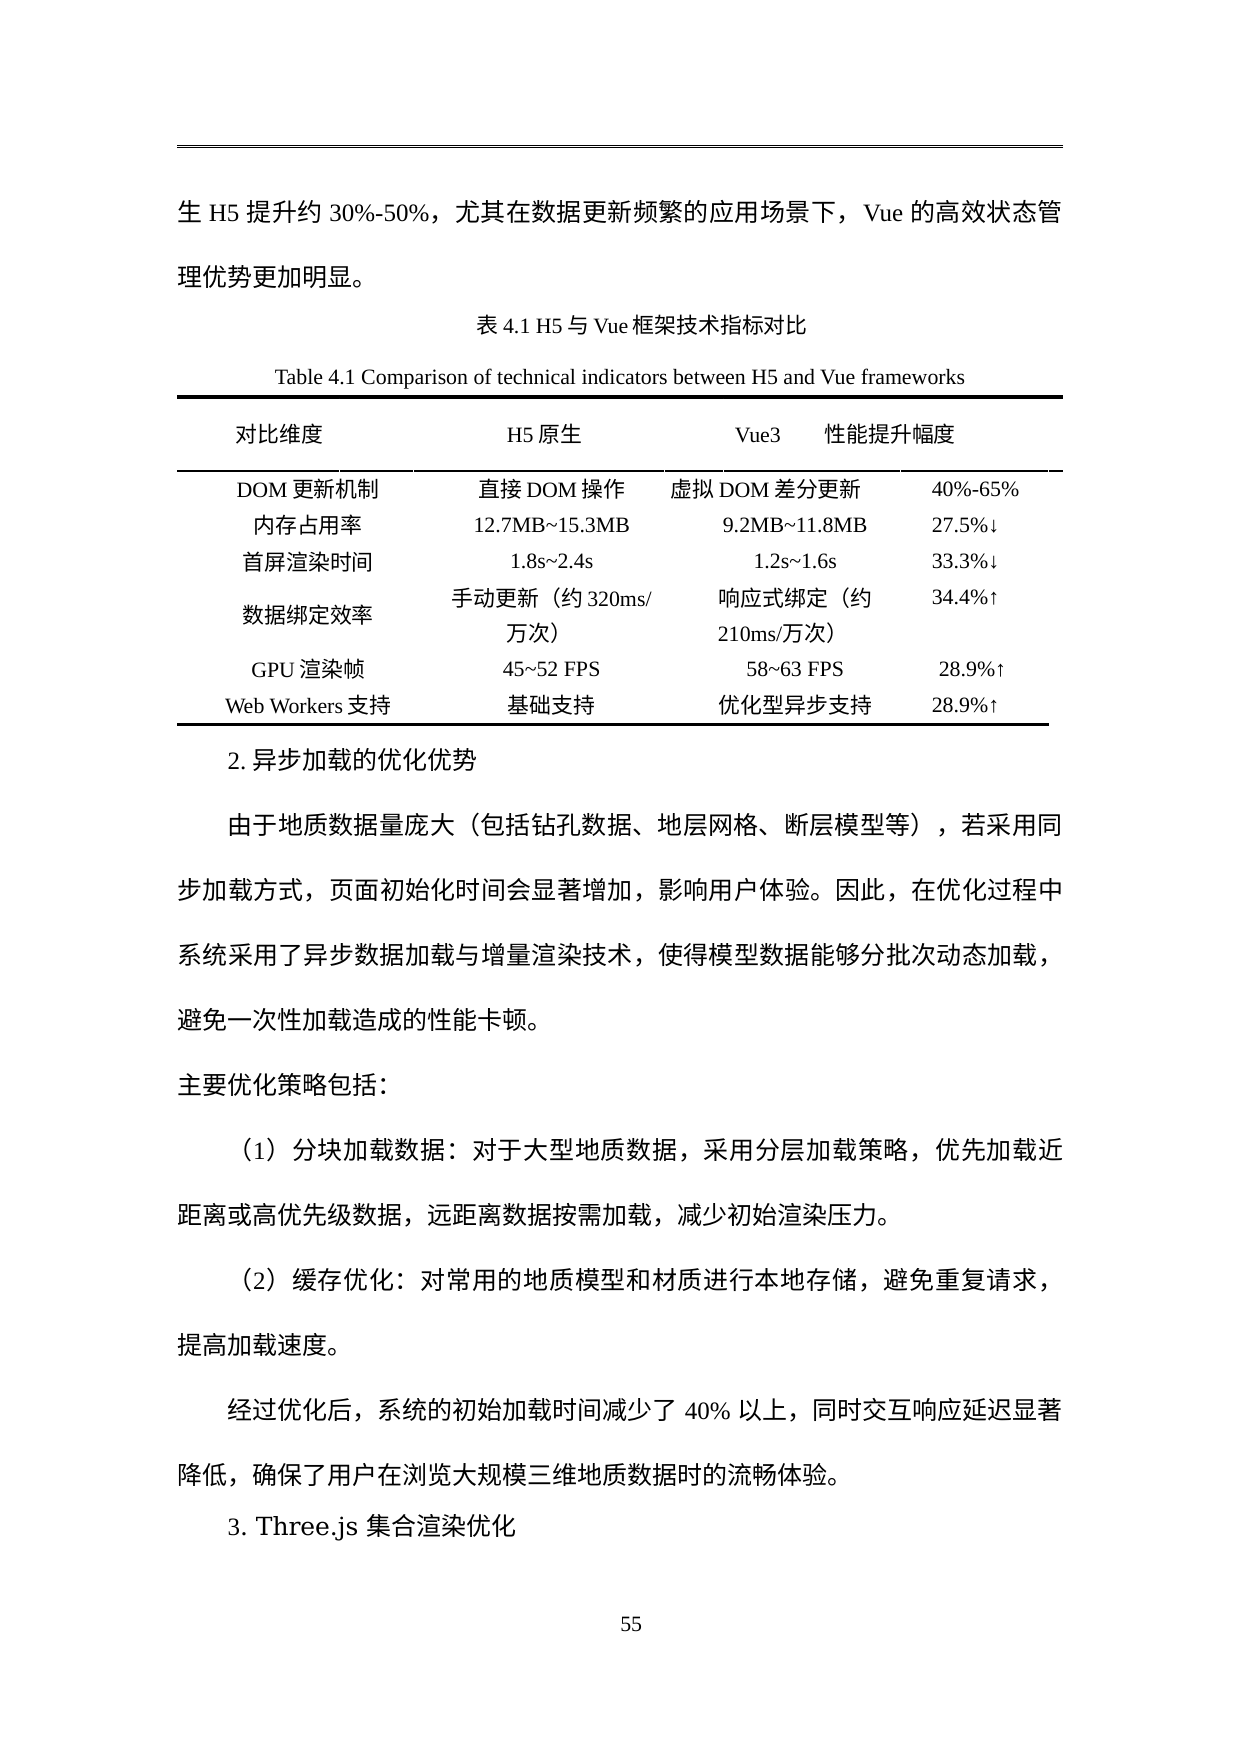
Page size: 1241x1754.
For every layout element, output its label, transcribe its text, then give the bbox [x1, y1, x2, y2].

table_header Vue3 性能提升幅度 [724, 399, 1063, 470]
table_cell 27.5%↓ [901, 508, 1238, 543]
table_cell 45~52 FPS [414, 652, 664, 687]
table_cell 基础支持 [414, 688, 664, 723]
table_cell 数据绑定效率 [177, 580, 413, 651]
table_cell 28.9%↑ [901, 688, 1048, 723]
table_cell 9.2MB~11.8MB [665, 508, 900, 543]
table_cell 1.2s~1.6s [665, 544, 900, 579]
text （2）缓存优化：对常用的地质模型和材质进行本地存储，避免重复请求，提高加载速度。 [177, 1246, 1063, 1376]
table_cell DOM更新机制 [177, 472, 413, 507]
text Table 4.1 Comparison of technical indicators between H5 and Vue frameworks [177, 360, 1063, 393]
text 主要优化策略包括： [177, 1051, 1063, 1116]
table_cell GPU渲染帧 [177, 652, 413, 687]
text （1）分块加载数据：对于大型地质数据，采用分层加载策略，优先加载近距离或高优先级数据，远距离数据按需加载，减少初始渲染压力。 [177, 1116, 1063, 1246]
table_cell 12.7MB~15.3MB [414, 508, 664, 543]
table_cell 34.4%↑ [901, 580, 1238, 651]
table_cell 28.9%↑ [901, 652, 1018, 687]
table_header H5原生 [340, 399, 723, 470]
table_cell 手动更新（约320ms/万次） [414, 580, 664, 651]
table_cell 1.8s~2.4s [414, 544, 664, 579]
table_header 对比维度 [177, 399, 339, 470]
table_cell 响应式绑定（约210ms/万次） [665, 580, 900, 651]
text 表4.1 H5与Vue框架技术指标对比 [177, 308, 1063, 340]
text 经过优化后，系统的初始加载时间减少了 40% 以上，同时交互响应延迟显著降低，确保了用户在浏览大规模三维地质数据时的流畅体验。 [177, 1376, 1063, 1506]
text 由于地质数据量庞大（包括钻孔数据、地层网格、断层模型等），若采用同步加载方式，页面初始化时间会显著增加，影响用户体验。因此，在优化过程中，系统采用了异步数据加载与增量渲染技术，使得模型数据能够分批次动态加载，避免一次性加载造成的性能卡顿。 [177, 791, 1063, 1051]
table_cell 虚拟DOM差分更新 [665, 472, 900, 507]
table_cell 首屏渲染时间 [177, 544, 413, 579]
table_cell 40%-65% [901, 472, 1048, 507]
table_cell 内存占用率 [177, 508, 413, 543]
table_cell 33.3%↓ [901, 544, 1238, 579]
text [177, 178, 1063, 308]
table_cell 优化型异步支持 [665, 688, 900, 723]
text 2. 异步加载的优化优势 [177, 726, 1063, 791]
table_cell Web Workers支持 [177, 688, 413, 723]
table_cell 58~63 FPS [665, 652, 900, 687]
table_cell 直接DOM操作 [414, 472, 664, 507]
text 3. Three.js 集合渲染优化 [177, 1506, 1063, 1542]
